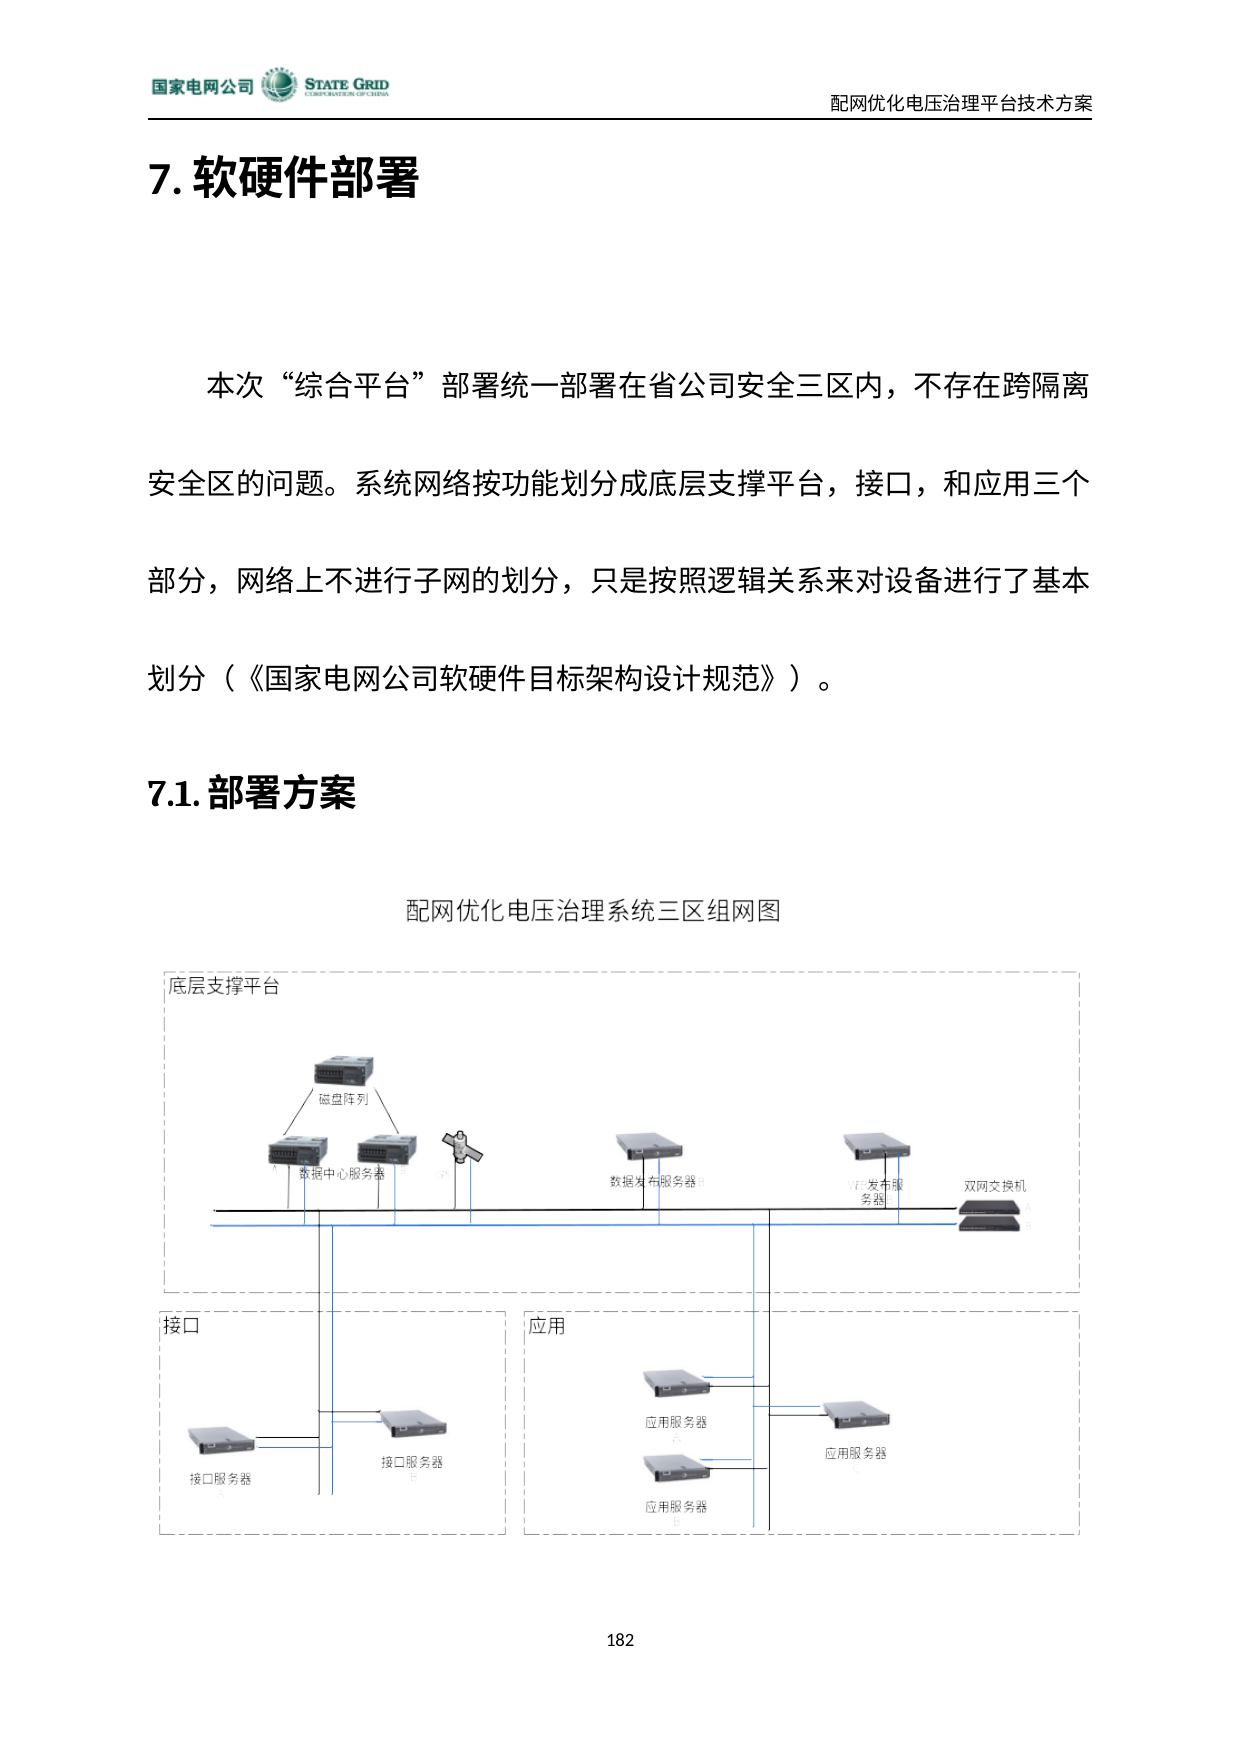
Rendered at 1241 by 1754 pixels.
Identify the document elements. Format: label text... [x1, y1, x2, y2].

subtitle 软硬件部署 [148, 126, 1092, 223]
subtitle 部署方案 [148, 757, 1092, 822]
text 本次“综合平台”部署统一部署在省公司安全三区内，不存在跨隔离安全区的问题。系统网络按功能划分成底层支撑平台，接口，和应用三个部分，网络上不进行子网的划分，只是按照逻辑关系来对设备进行了基本划分（《国家电网公司软硬件目标架构设计规范》）。 [148, 351, 1092, 709]
